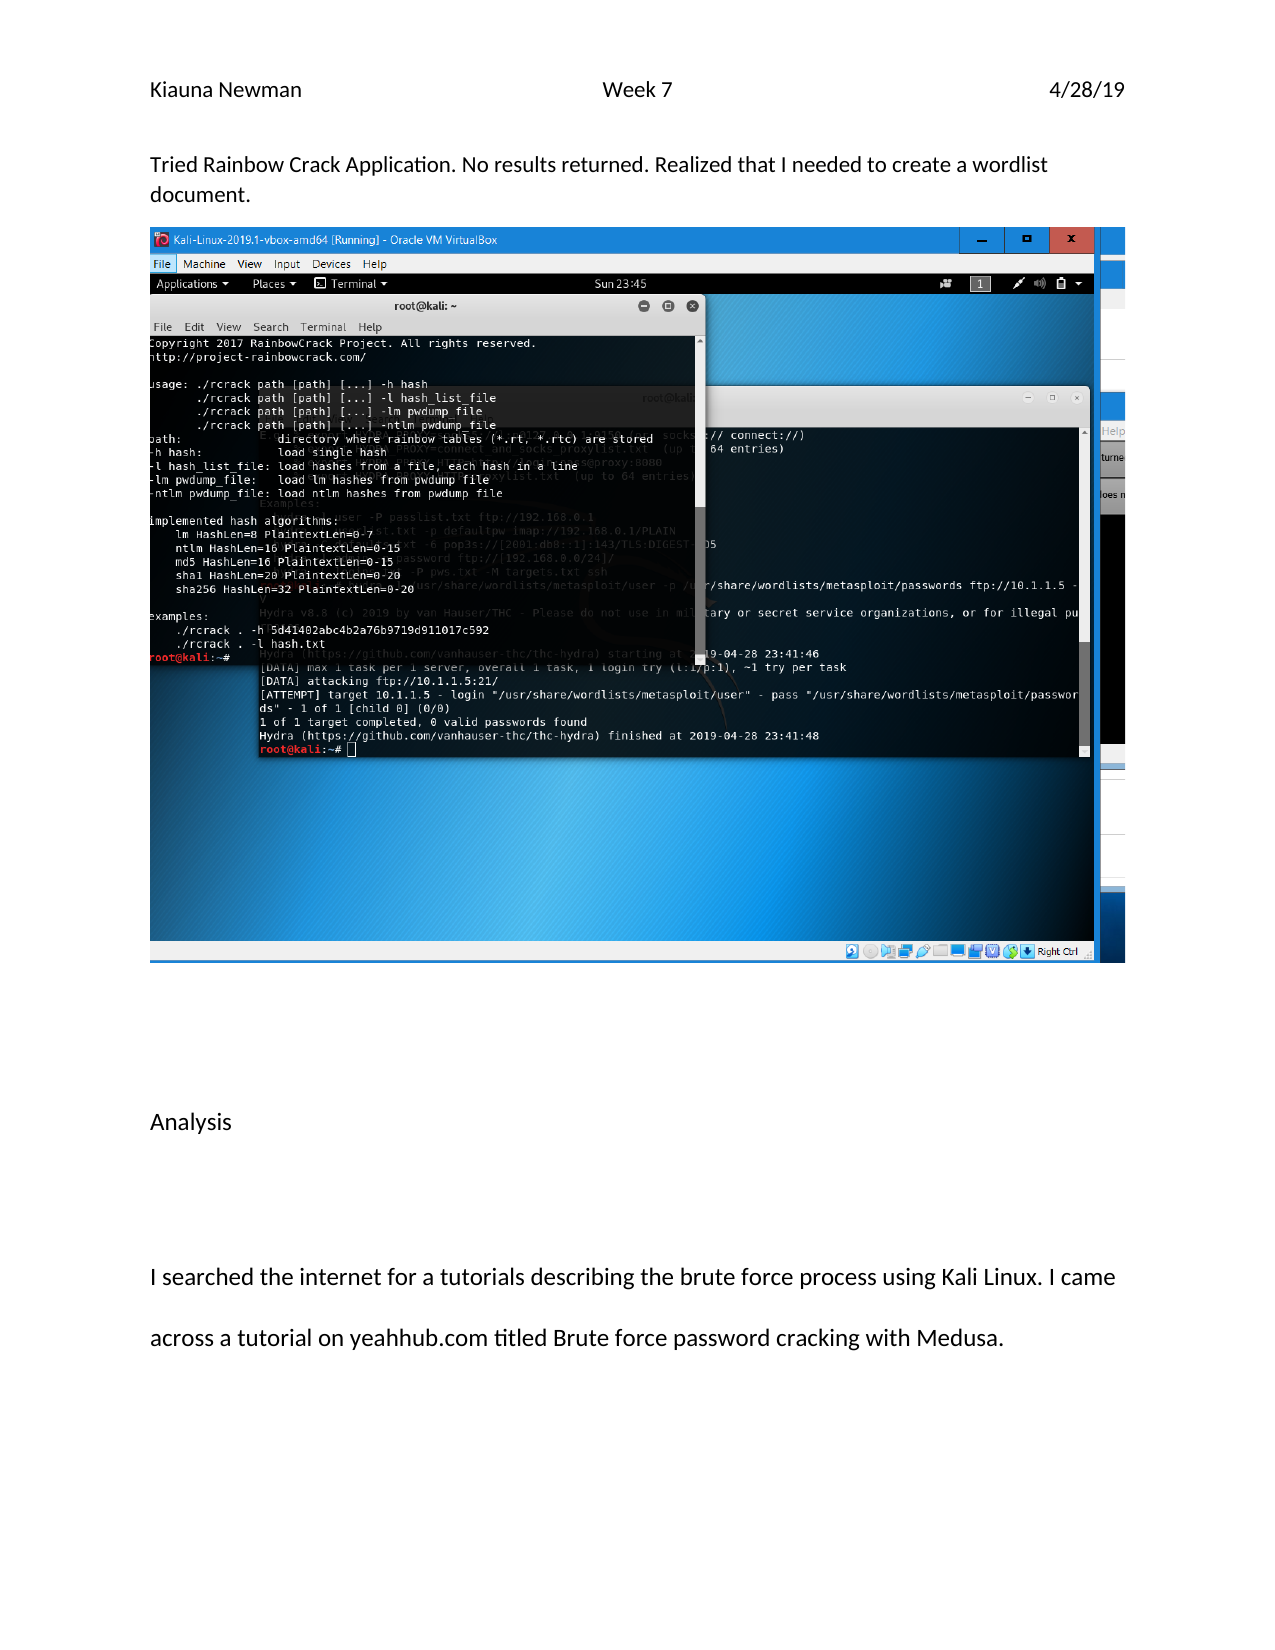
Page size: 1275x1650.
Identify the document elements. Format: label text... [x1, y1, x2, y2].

picture [150, 227, 1125, 963]
text Analysis [150, 1106, 1125, 1137]
text I searched the internet for a tutorials describing the brute force process using Kali Linux. I came across a tutorial on yeahhub.com titled Brute force password cracking with Medusa. [150, 1262, 1125, 1353]
text Tried Rainbow Crack Application. No results returned. Realized that I needed to create a wordlist document. [150, 150, 1125, 208]
